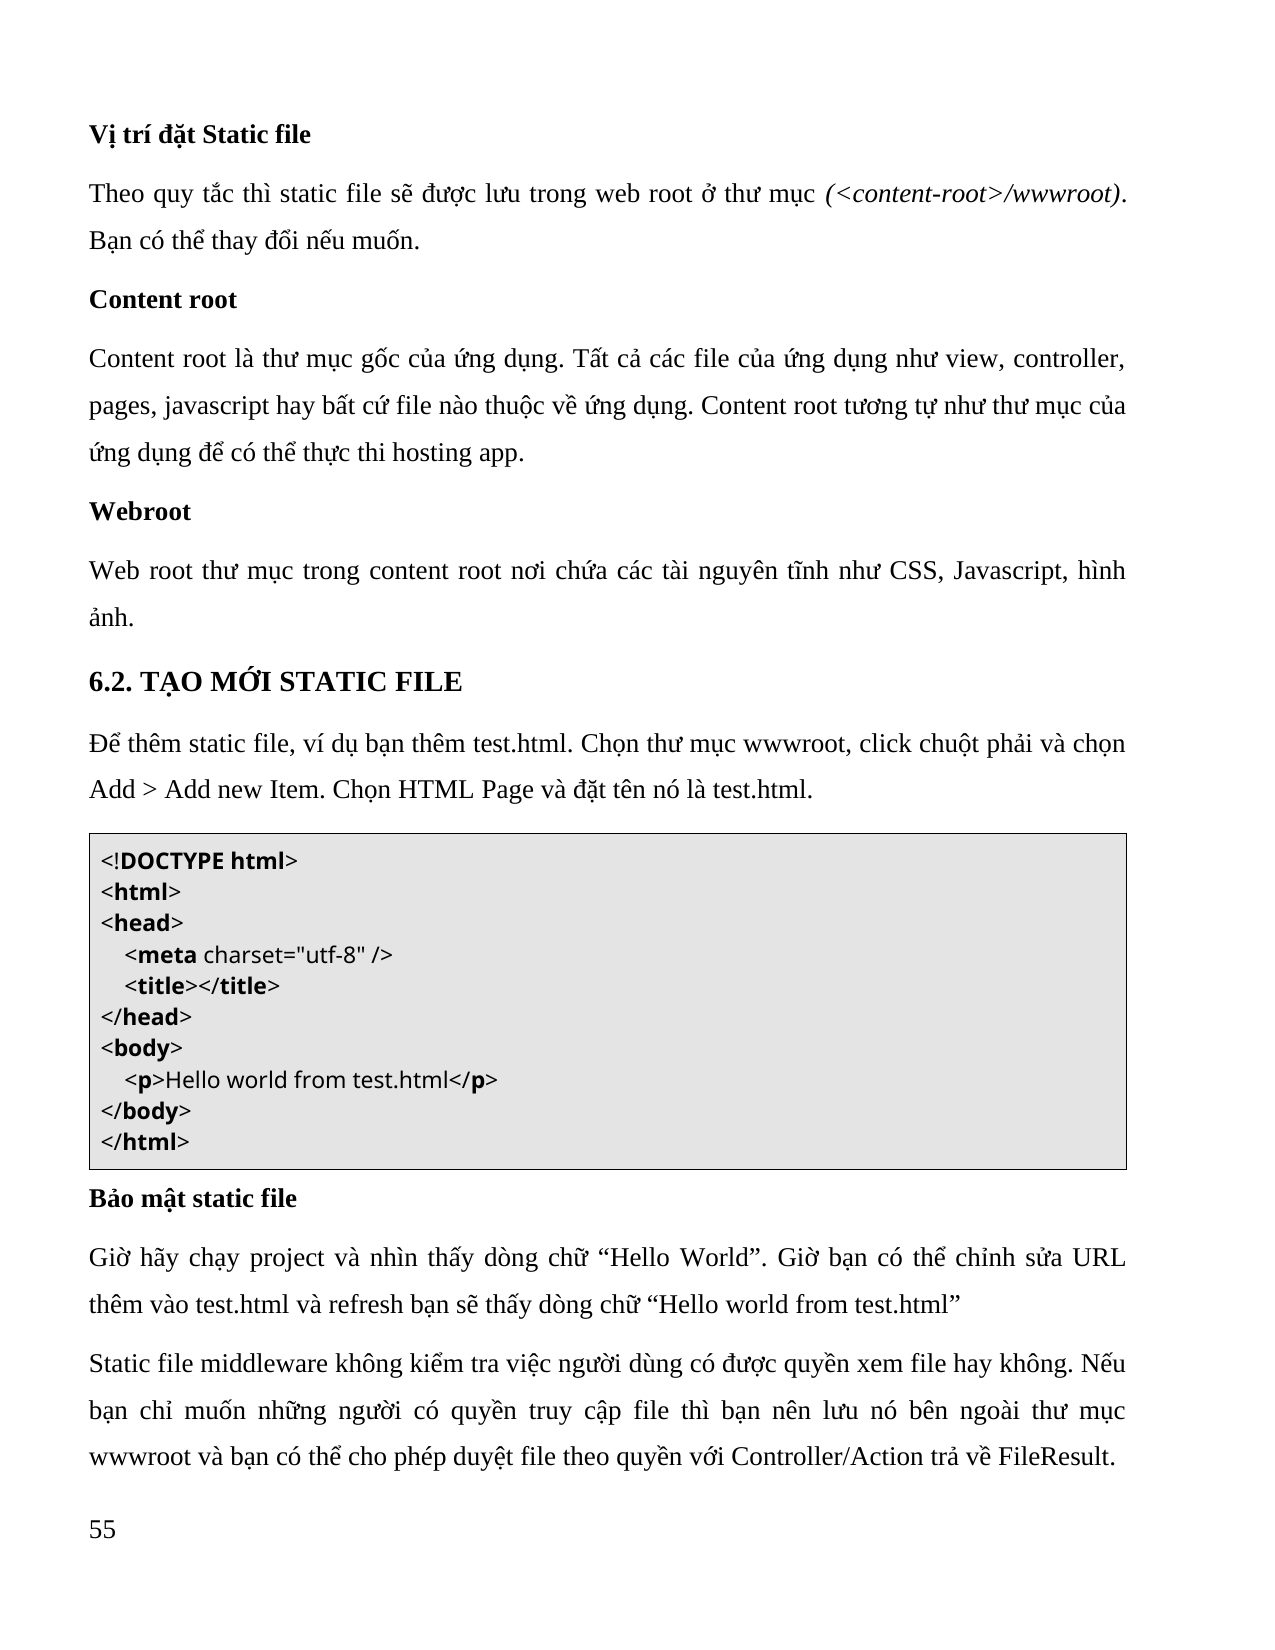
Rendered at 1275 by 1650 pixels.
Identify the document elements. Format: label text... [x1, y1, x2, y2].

text Content root [89, 283, 1127, 314]
text Web root thư mục trong content root nơi chứa các tài nguyên tĩnh như CSS, Javascript, hình ảnh. [89, 554, 1127, 632]
text Vị trí đặt Static file [89, 118, 1127, 149]
subtitle 6.2. Tạo mới Static file [89, 664, 1127, 697]
text Static file middleware không kiểm tra việc người dùng có được quyền xem file hay không. Nếu bạn chỉ muốn những người có quyền truy cập file thì bạn nên lưu nó bên ngoài thư mục wwwroot và bạn có thể cho phép duyệt file theo quyền với Controller/Action trả về FileResult. [89, 1347, 1127, 1472]
text Content root là thư mục gốc của ứng dụng. Tất cả các file của ứng dụng như view, controller, pages, javascript hay bất cứ file nào thuộc về ứng dụng. Content root tương tự như thư mục của ứng dụng để có thể thực thi hosting app. [89, 342, 1127, 467]
text Bảo mật static file [89, 1182, 1127, 1213]
text Theo quy tắc thì static file sẽ được lưu trong web root ở thư mục (<content-root>/wwwroot). Bạn có thể thay đổi nếu muốn. [89, 177, 1127, 255]
text Giờ hãy chạy project và nhìn thấy dòng chữ “Hello World”. Giờ bạn có thể chỉnh sửa URL thêm vào test.html và refresh bạn sẽ thấy dòng chữ “Hello world from test.html” [89, 1241, 1127, 1319]
text Webroot [89, 495, 1127, 526]
text Để thêm static file, ví dụ bạn thêm test.html. Chọn thư mục wwwroot, click chuột phải và chọn Add > Add new Item. Chọn HTML Page và đặt tên nó là test.html. [89, 727, 1127, 804]
table_header <!DOCTYPE html> <html> <head> <meta charset="utf-8" /> <title></title> </head> <body> <p>Hello world from test.html</p> </body> </html> [90, 834, 1126, 1169]
